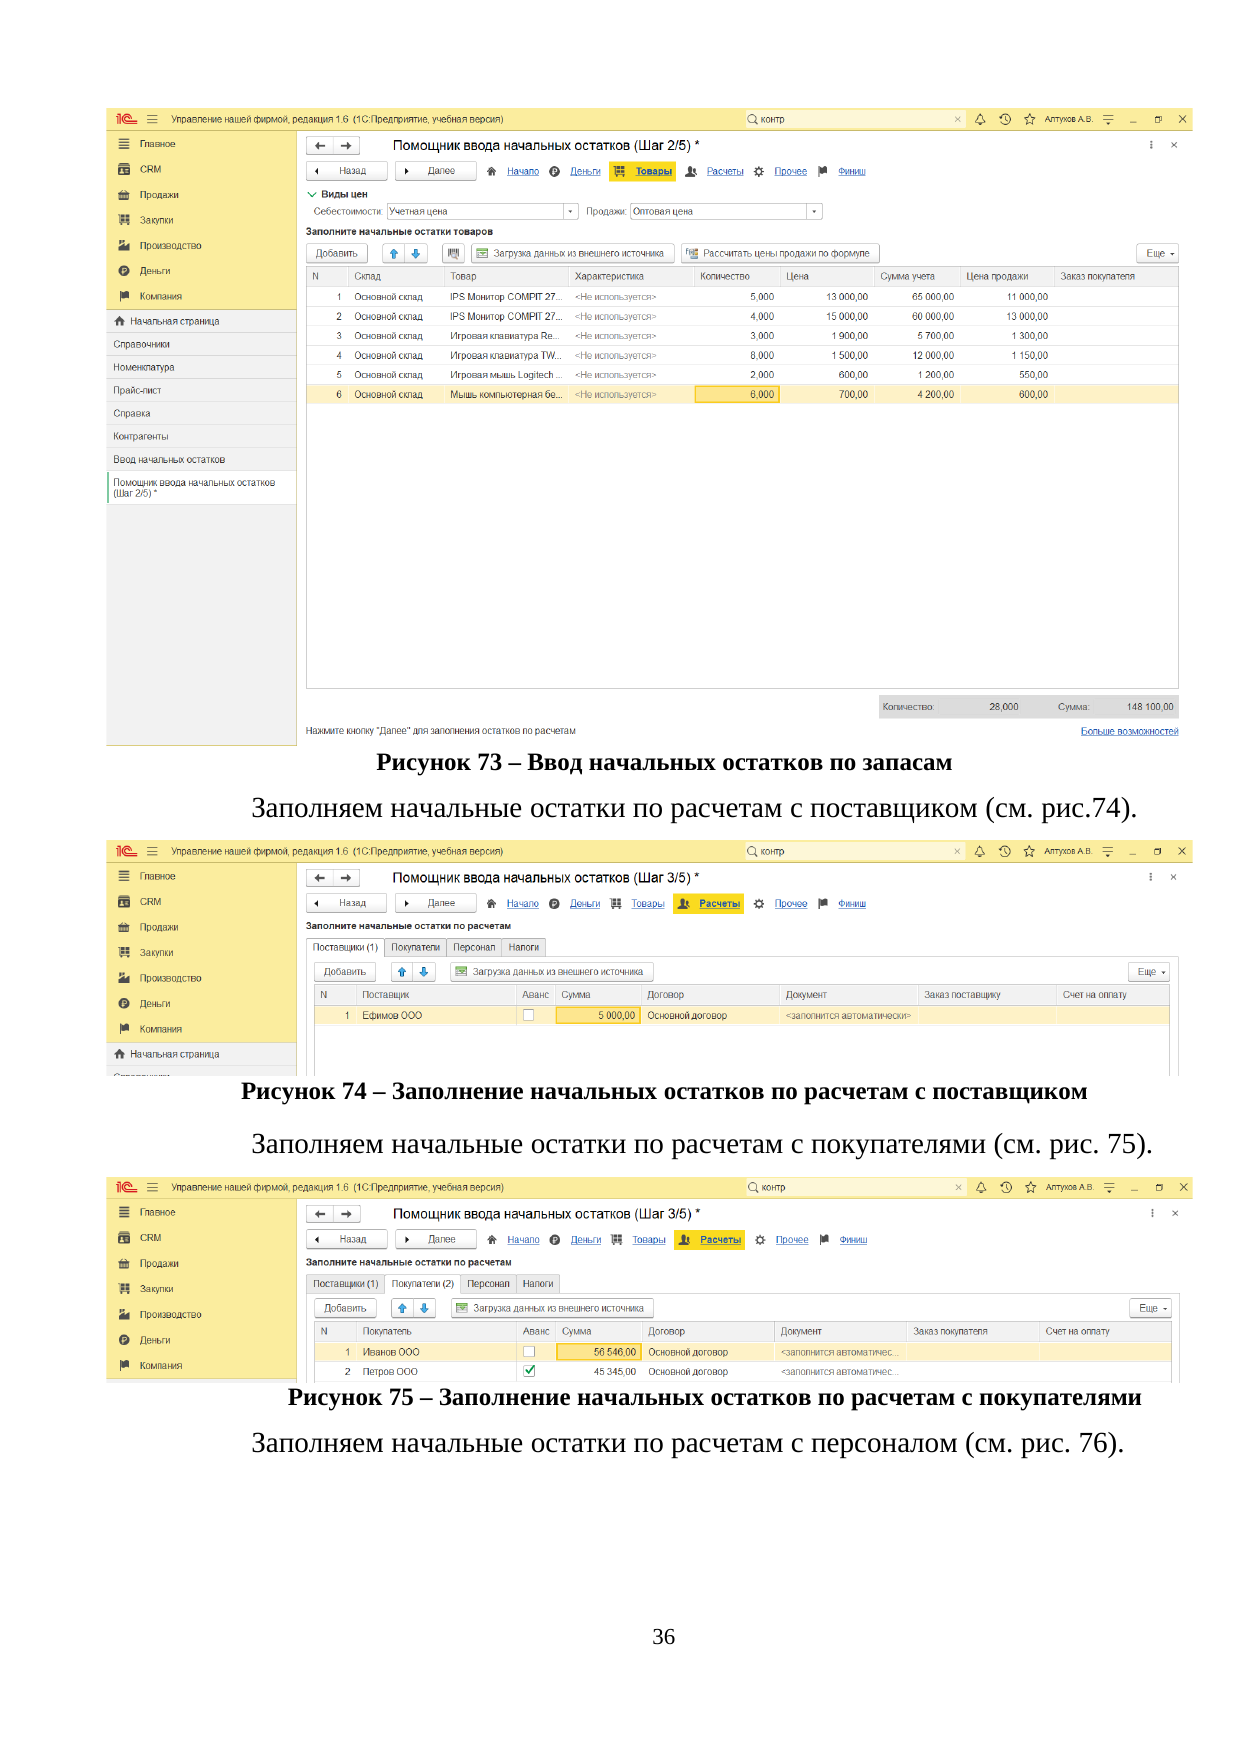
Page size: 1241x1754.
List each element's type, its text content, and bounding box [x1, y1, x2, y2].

text Заполняем начальные остатки по расчетам с покупателями (см. рис. 75). [251, 1126, 1192, 1159]
text Рисунок 75 – Заполнение начальных остатков по расчетам с покупателями [237, 1383, 1192, 1411]
text Рисунок 73 – Ввод начальных остатков по запасам [195, 747, 1134, 775]
picture [106, 1177, 1193, 1383]
text Заполняем начальные остатки по расчетам с поставщиком (см. рис.74). [251, 790, 1192, 823]
text Заполняем начальные остатки по расчетам с персоналом (см. рис. 76). [251, 1426, 1192, 1459]
picture [106, 840, 1193, 1076]
text Рисунок 74 – Заполнение начальных остатков по расчетам с поставщиком [194, 1076, 1134, 1104]
picture [106, 108, 1193, 746]
